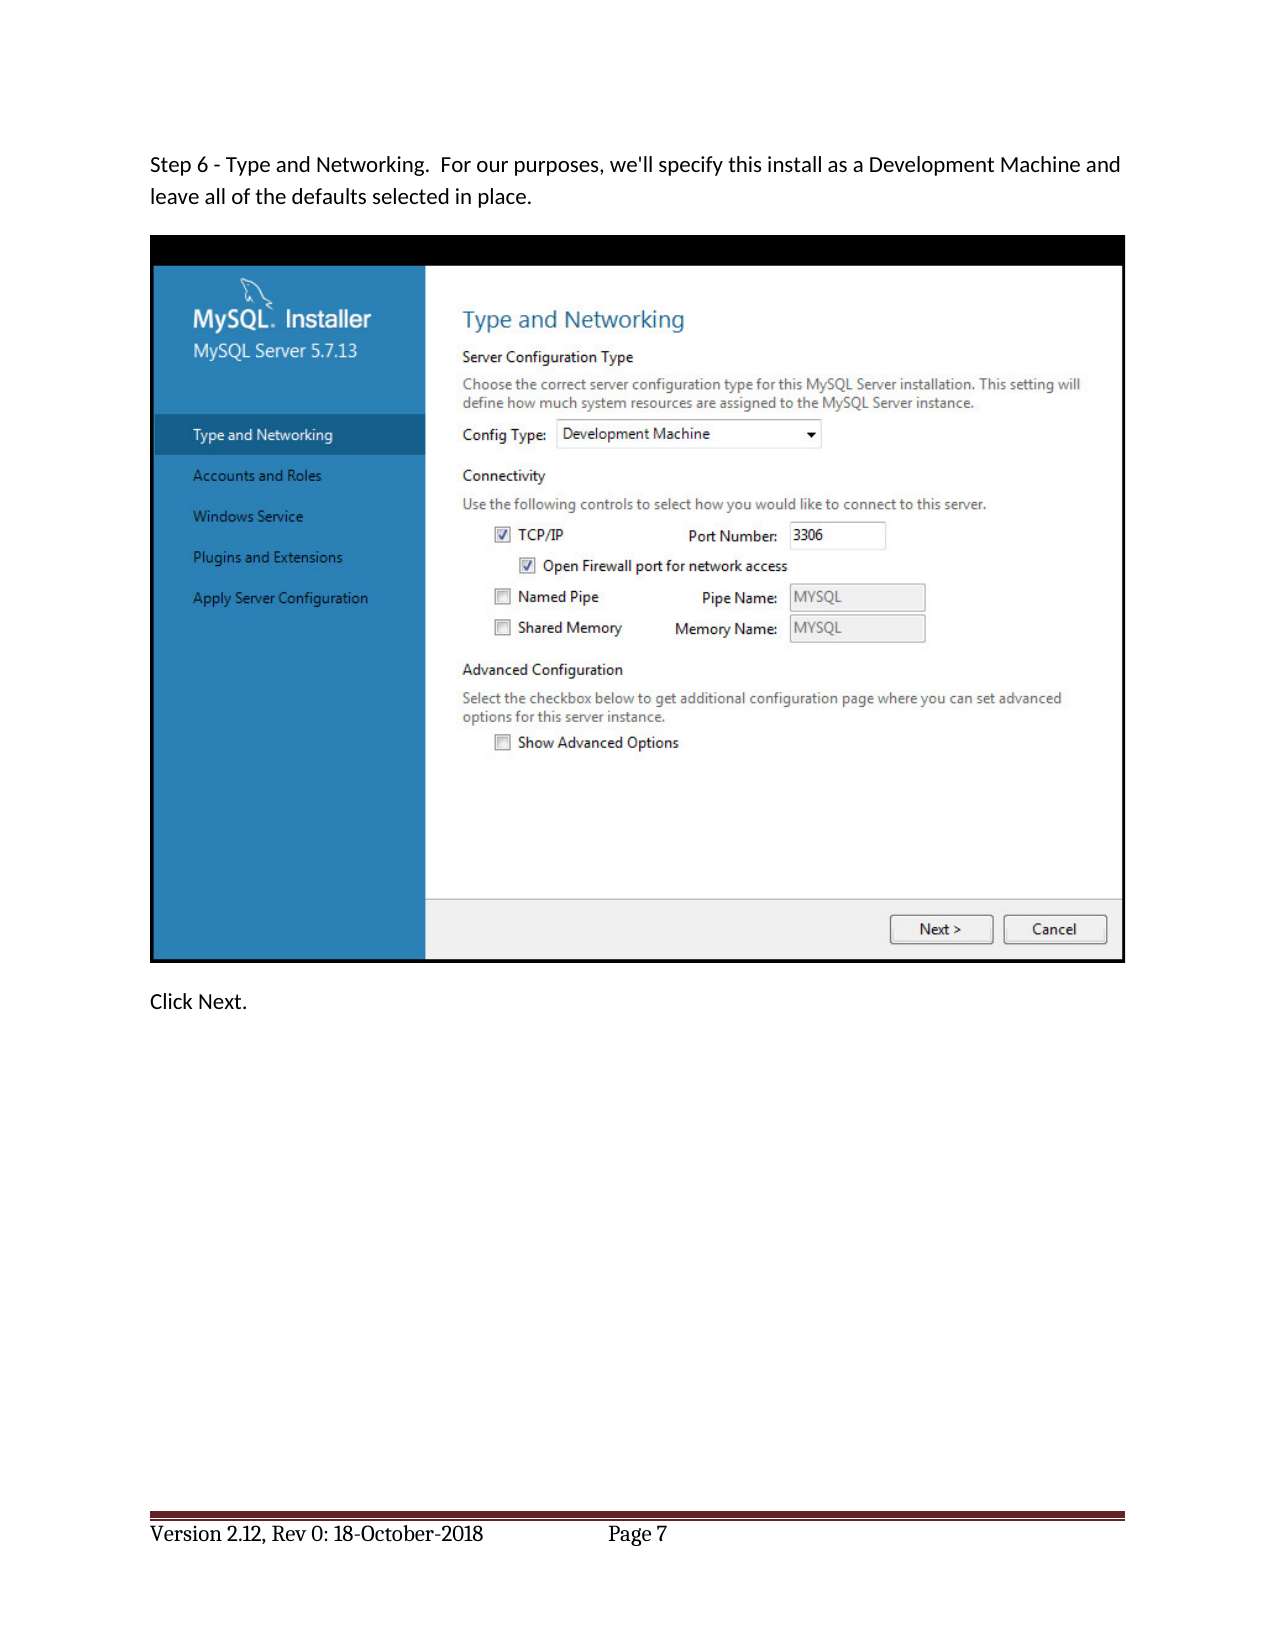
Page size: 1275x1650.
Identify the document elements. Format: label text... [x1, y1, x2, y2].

text Click Next. [150, 987, 1125, 1015]
picture [150, 235, 1125, 963]
text Step 6 - Type and Networking. For our purposes, we'll specify this install as a Development Machine and leave all of the defaults selected in place. [150, 150, 1125, 210]
